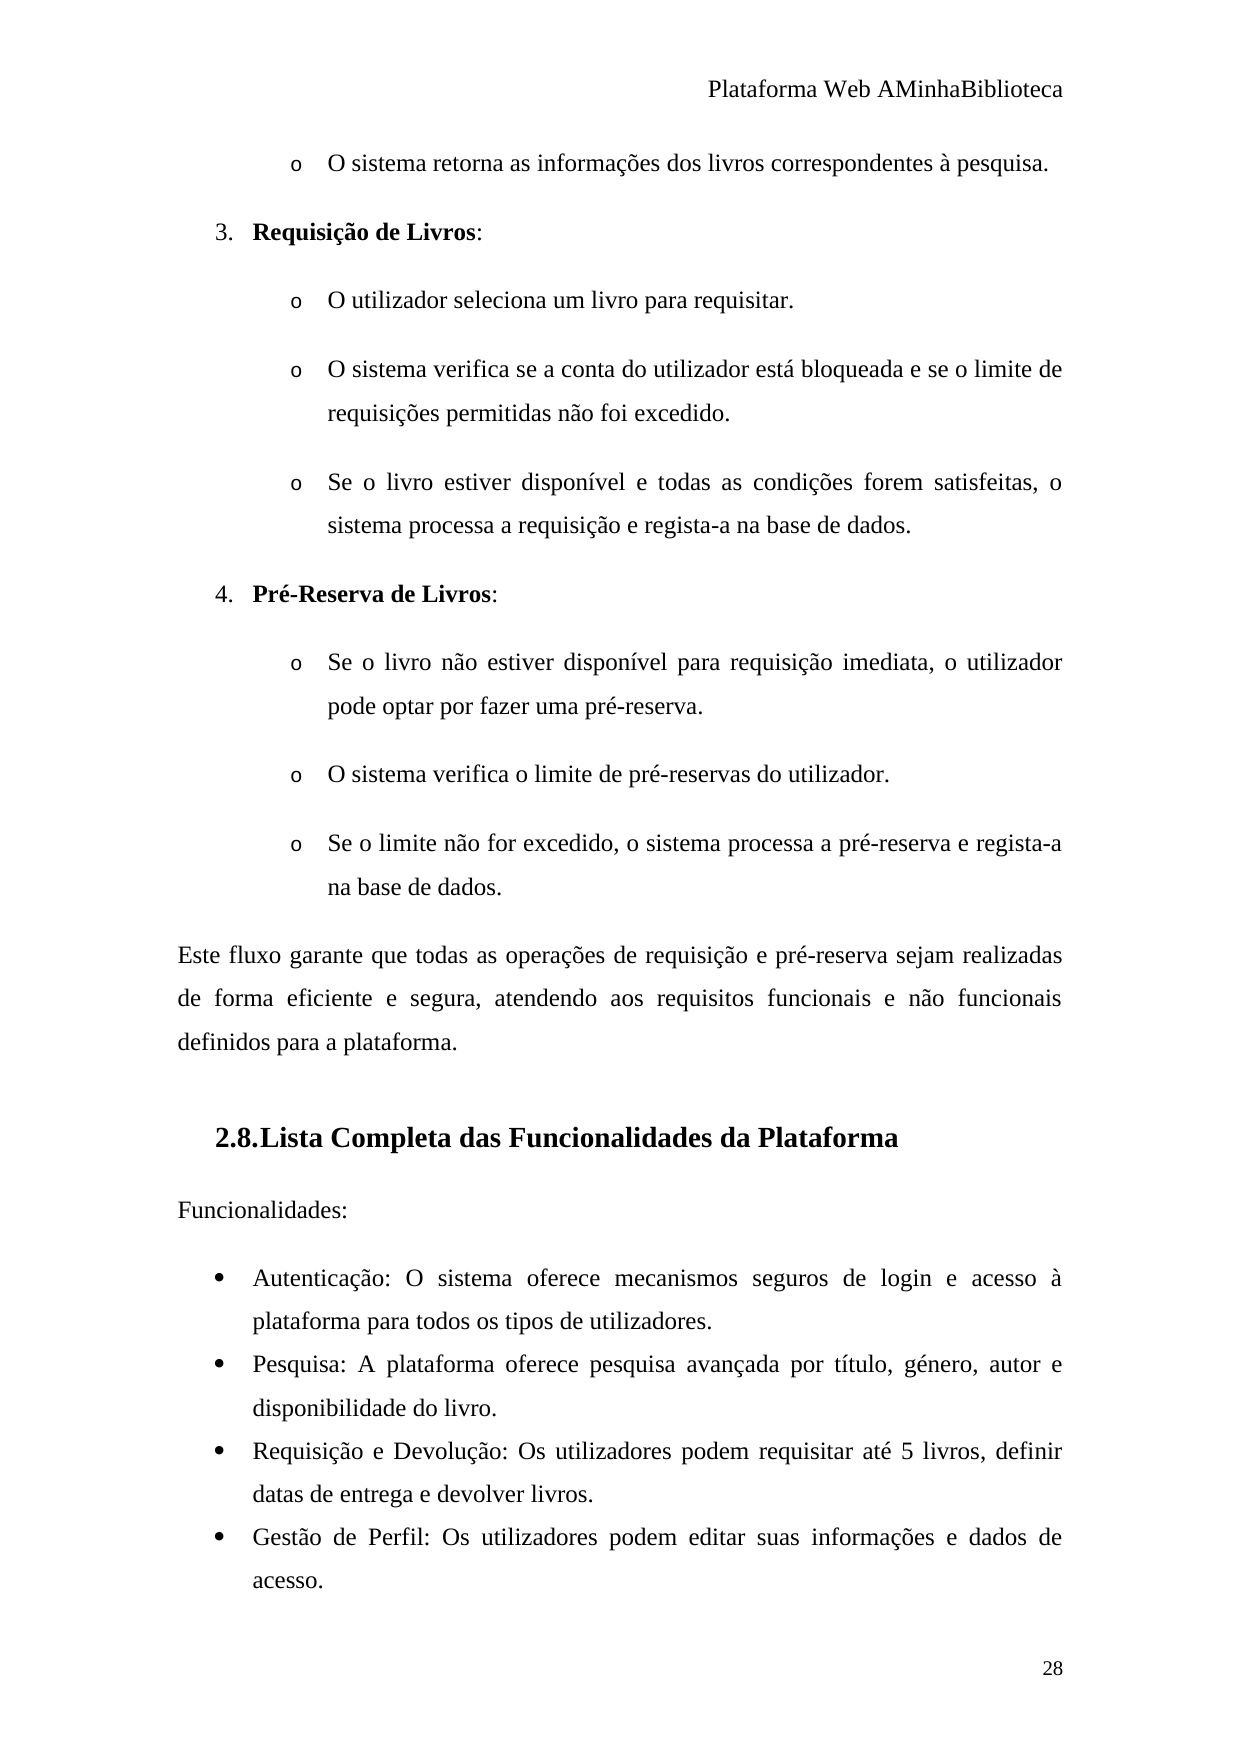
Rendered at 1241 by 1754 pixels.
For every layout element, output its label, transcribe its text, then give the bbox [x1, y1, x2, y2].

list Requisição de Livros: [215, 217, 1063, 246]
list Se o livro não estiver disponível para requisição imediata, o utilizador pode optar por fazer uma pré-reserva. [290, 647, 1063, 719]
list O sistema verifica se a conta do utilizador está bloqueada e se o limite de requisições permitidas não foi excedido. [290, 354, 1063, 427]
list Pesquisa: A plataforma oferece pesquisa avançada por título, género, autor e disponibilidade do livro. [215, 1349, 1063, 1421]
list O sistema verifica o limite de pré-reservas do utilizador. [290, 759, 1063, 788]
text Funcionalidades: [177, 1195, 1063, 1224]
subtitle Lista Completa das Funcionalidades da Plataforma [215, 1120, 1063, 1153]
list Autenticação: O sistema oferece mecanismos seguros de login e acesso à plataforma para todos os tipos de utilizadores. [215, 1263, 1063, 1335]
list Se o limite não for excedido, o sistema processa a pré-reserva e regista-a na base de dados. [290, 828, 1063, 901]
list O sistema retorna as informações dos livros correspondentes à pesquisa. [290, 148, 1063, 177]
text Este fluxo garante que todas as operações de requisição e pré-reserva sejam realizadas de forma eficiente e segura, atendendo aos requisitos funcionais e não funcionais definidos para a plataforma. [177, 940, 1063, 1055]
list Se o livro estiver disponível e todas as condições forem satisfeitas, o sistema processa a requisição e regista-a na base de dados. [290, 467, 1063, 539]
list O utilizador seleciona um livro para requisitar. [290, 285, 1063, 315]
list Requisição e Devolução: Os utilizadores podem requisitar até 5 livros, definir datas de entrega e devolver livros. [215, 1436, 1063, 1508]
list Gestão de Perfil: Os utilizadores podem editar suas informações e dados de acesso. [215, 1522, 1063, 1594]
list Pré-Reserva de Livros: [215, 579, 1063, 607]
